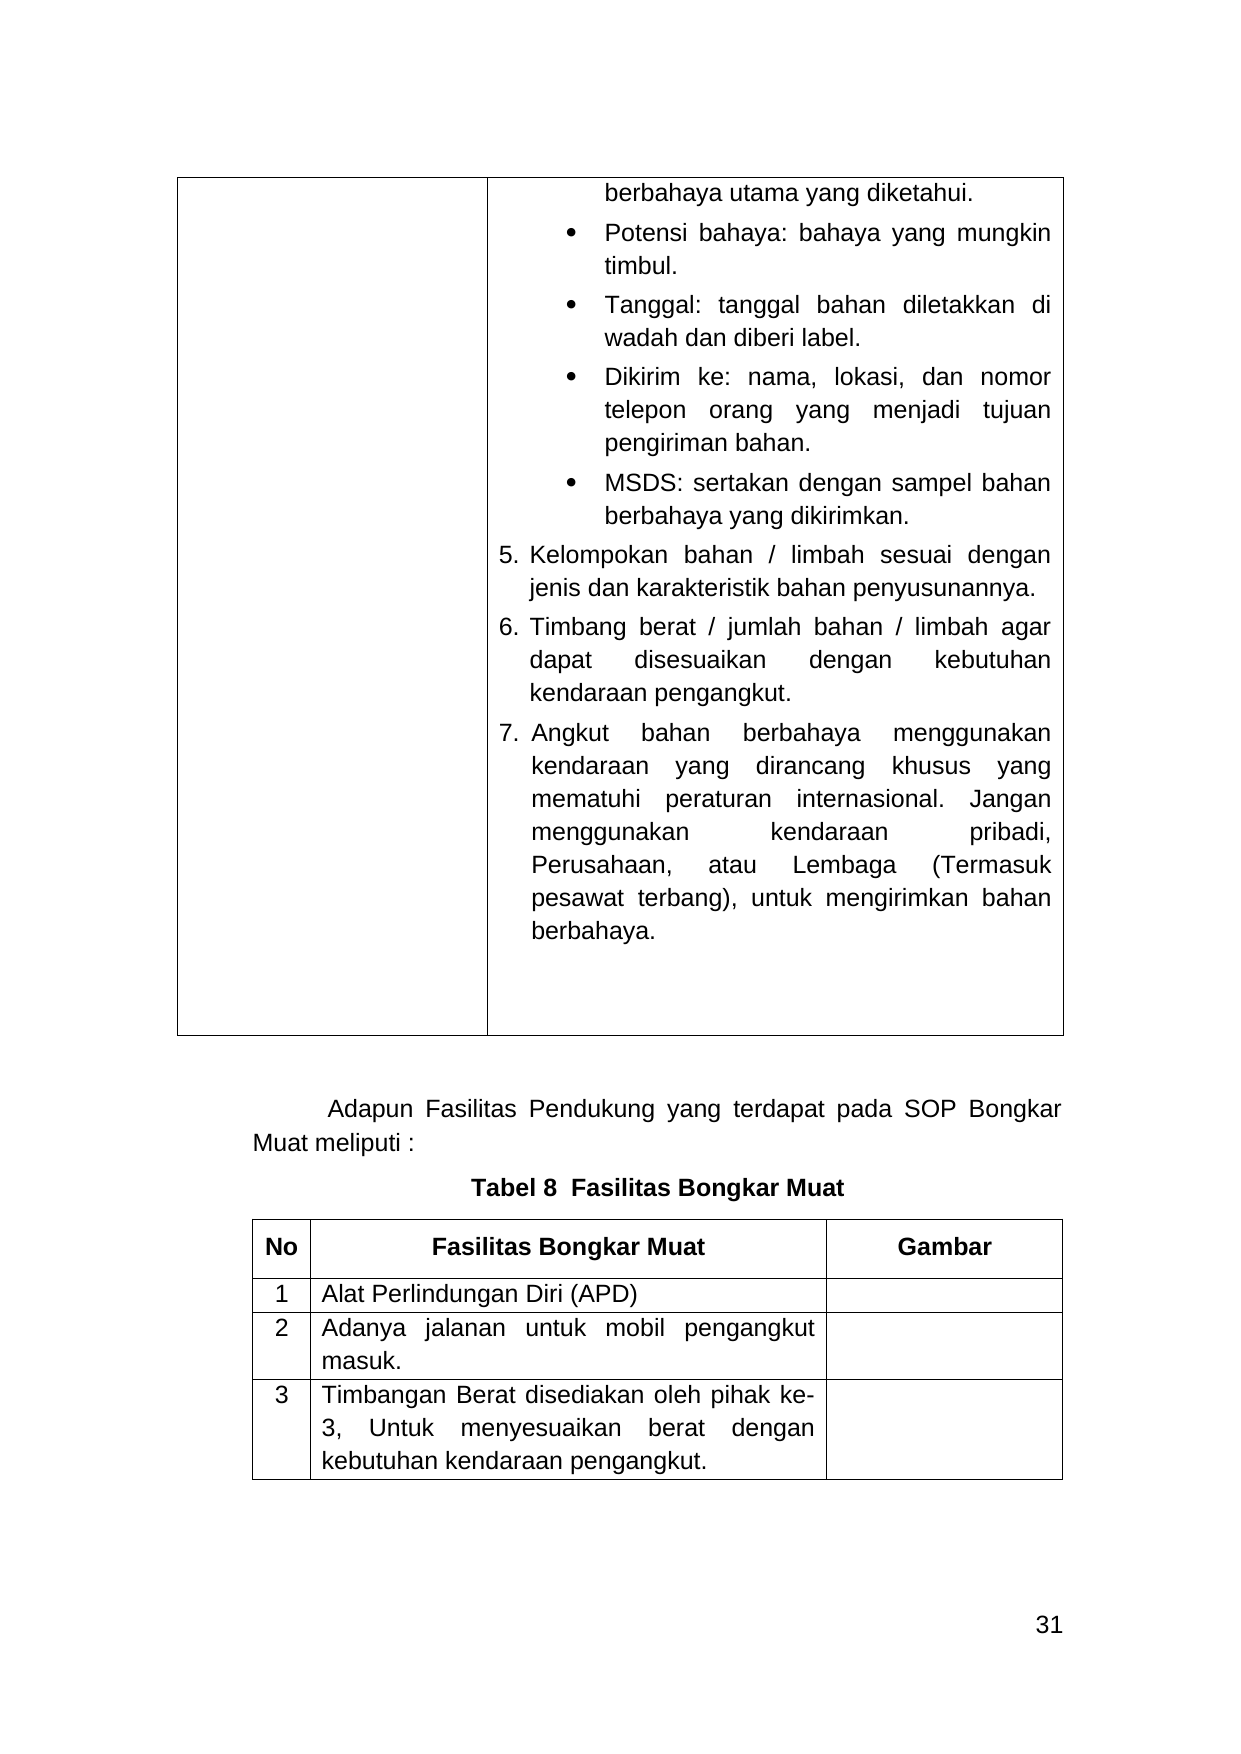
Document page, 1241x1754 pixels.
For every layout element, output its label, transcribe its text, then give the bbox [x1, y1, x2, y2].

table_cell 3 [253, 1380, 310, 1479]
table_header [178, 178, 487, 1035]
table_cell Adanya jalanan untuk mobil pengangkut masuk. [311, 1313, 826, 1379]
table_cell 1 [253, 1279, 310, 1312]
table_header Gambar [827, 1220, 1062, 1278]
table_cell Timbangan Berat disediakan oleh pihak ke-3, Untuk menyesuaikan berat dengan kebutuhan kendaraan pengangkut. [311, 1380, 826, 1479]
table_cell Alat Perlindungan Diri (APD) [311, 1279, 826, 1312]
text Tabel 8 Fasilitas Bongkar Muat [252, 1173, 1063, 1202]
table_header No [253, 1220, 310, 1278]
table_cell [827, 1279, 1062, 1312]
text Adapun Fasilitas Pendukung yang terdapat pada SOP Bongkar Muat meliputi : [252, 1094, 1063, 1156]
table_cell [827, 1313, 1062, 1379]
table_cell 2 [253, 1313, 310, 1379]
table_cell [827, 1380, 1062, 1479]
table_header Fasilitas Bongkar Muat [311, 1220, 826, 1278]
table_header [488, 178, 1063, 1035]
